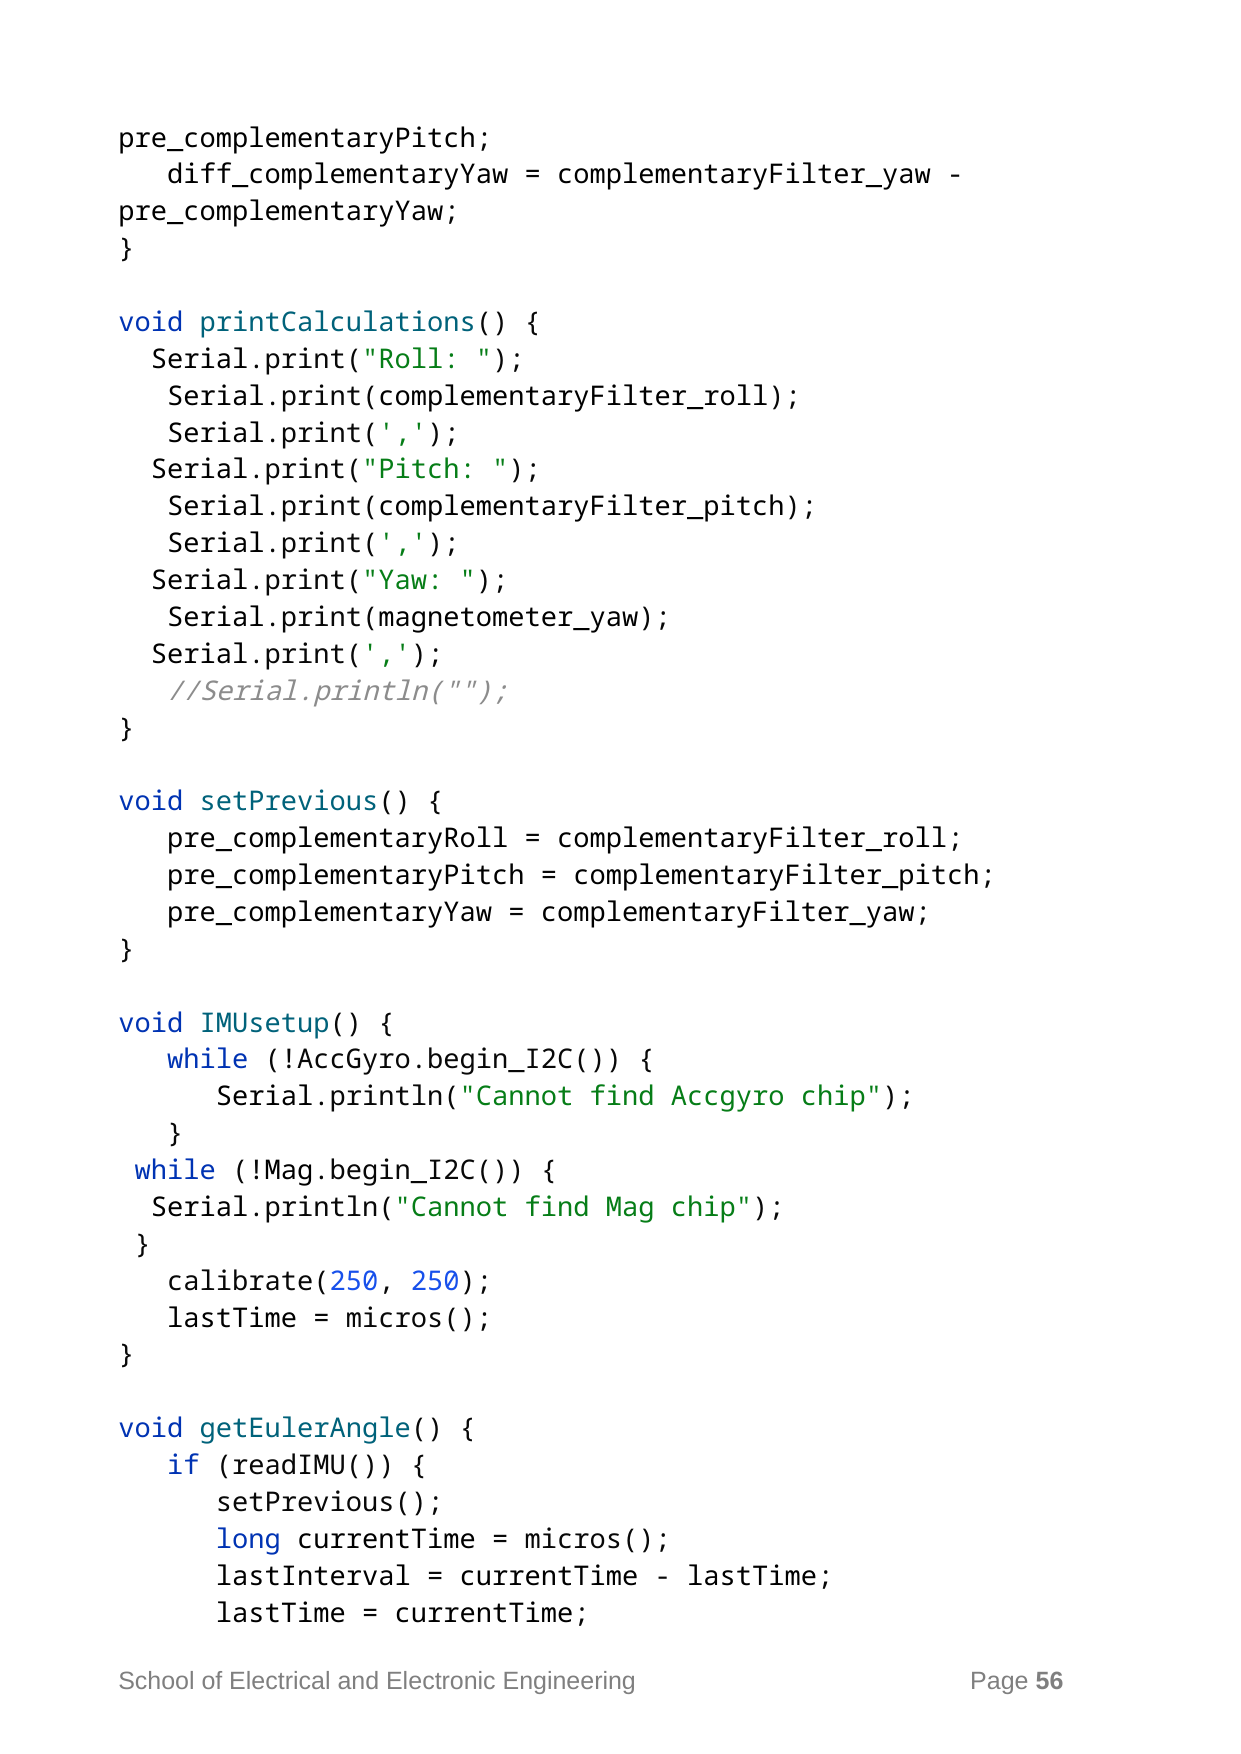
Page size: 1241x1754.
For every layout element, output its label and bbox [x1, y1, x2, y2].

text [118, 118, 1122, 1630]
